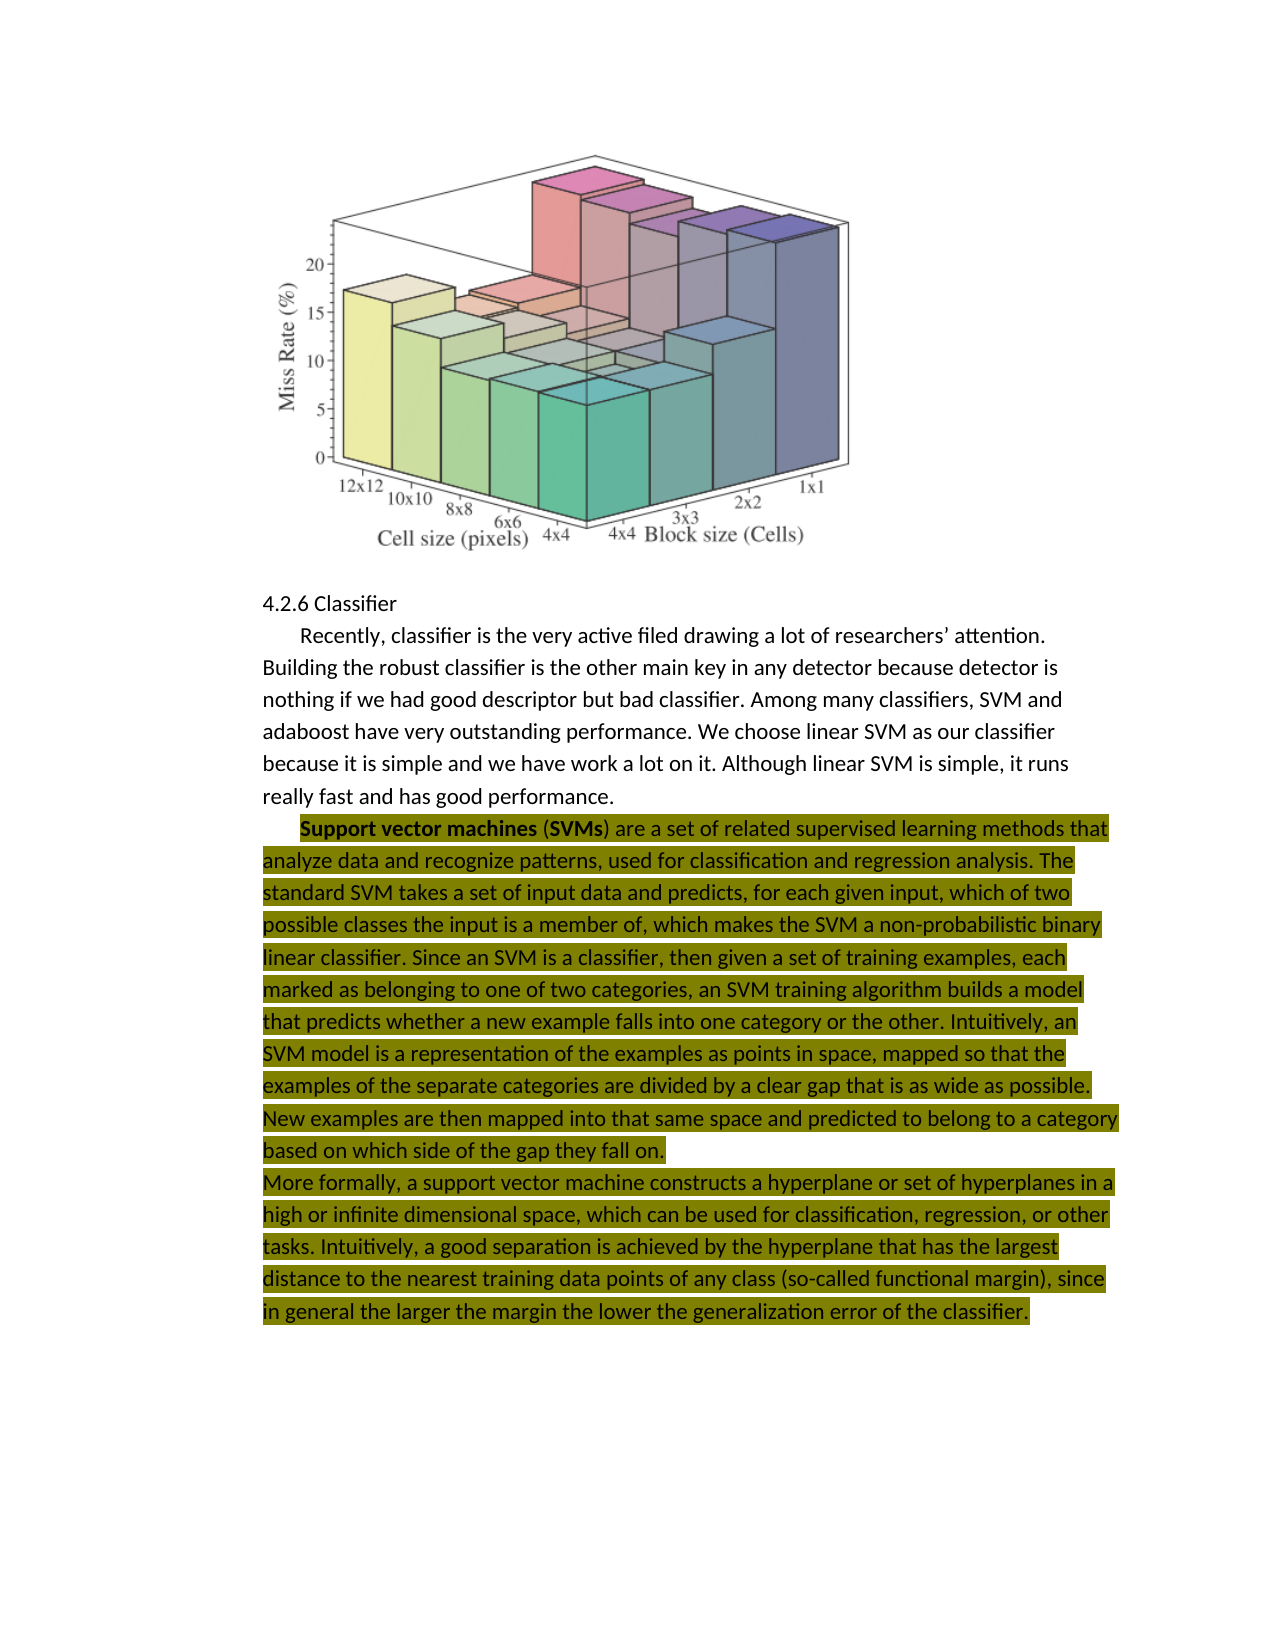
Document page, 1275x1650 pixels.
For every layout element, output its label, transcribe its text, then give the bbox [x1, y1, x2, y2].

list 4.2.6 Classifier [262, 589, 1125, 617]
list Support vector machines (SVMs) are a set of related supervised learning methods that analyze data and recognize patterns, used for classification and regression analysis. The standard SVM takes a set of input data and predicts, for each given input, which of two possible classes the input is a member of, which makes the SVM a non-probabilistic binary linear classifier. Since an SVM is a classifier, then given a set of training examples, each marked as belonging to one of two categories, an SVM training algorithm builds a model that predicts whether a new example falls into one category or the other. Intuitively, an SVM model is a representation of the examples as points in space, mapped so that the examples of the separate categories are divided by a clear gap that is as wide as possible. New examples are then mapped into that same space and predicted to belong to a category based on which side of the gap they fall on. [262, 814, 1125, 1164]
picture [262, 150, 861, 553]
list Recently, classifier is the very active filed drawing a lot of researchers’ attention. Building the robust classifier is the other main key in any detector because detector is nothing if we had good descriptor but bad classifier. Among many classifiers, SVM and adaboost have very outstanding performance. We choose linear SVM as our classifier because it is simple and we have work a lot on it. Although linear SVM is simple, it runs really fast and has good performance. [262, 621, 1125, 810]
list More formally, a support vector machine constructs a hyperplane or set of hyperplanes in a high or infinite dimensional space, which can be used for classification, regression, or other tasks. Intuitively, a good separation is achieved by the hyperplane that has the largest distance to the nearest training data points of any class (so-called functional margin), since in general the larger the margin the lower the generalization error of the classifier. [262, 1168, 1125, 1325]
